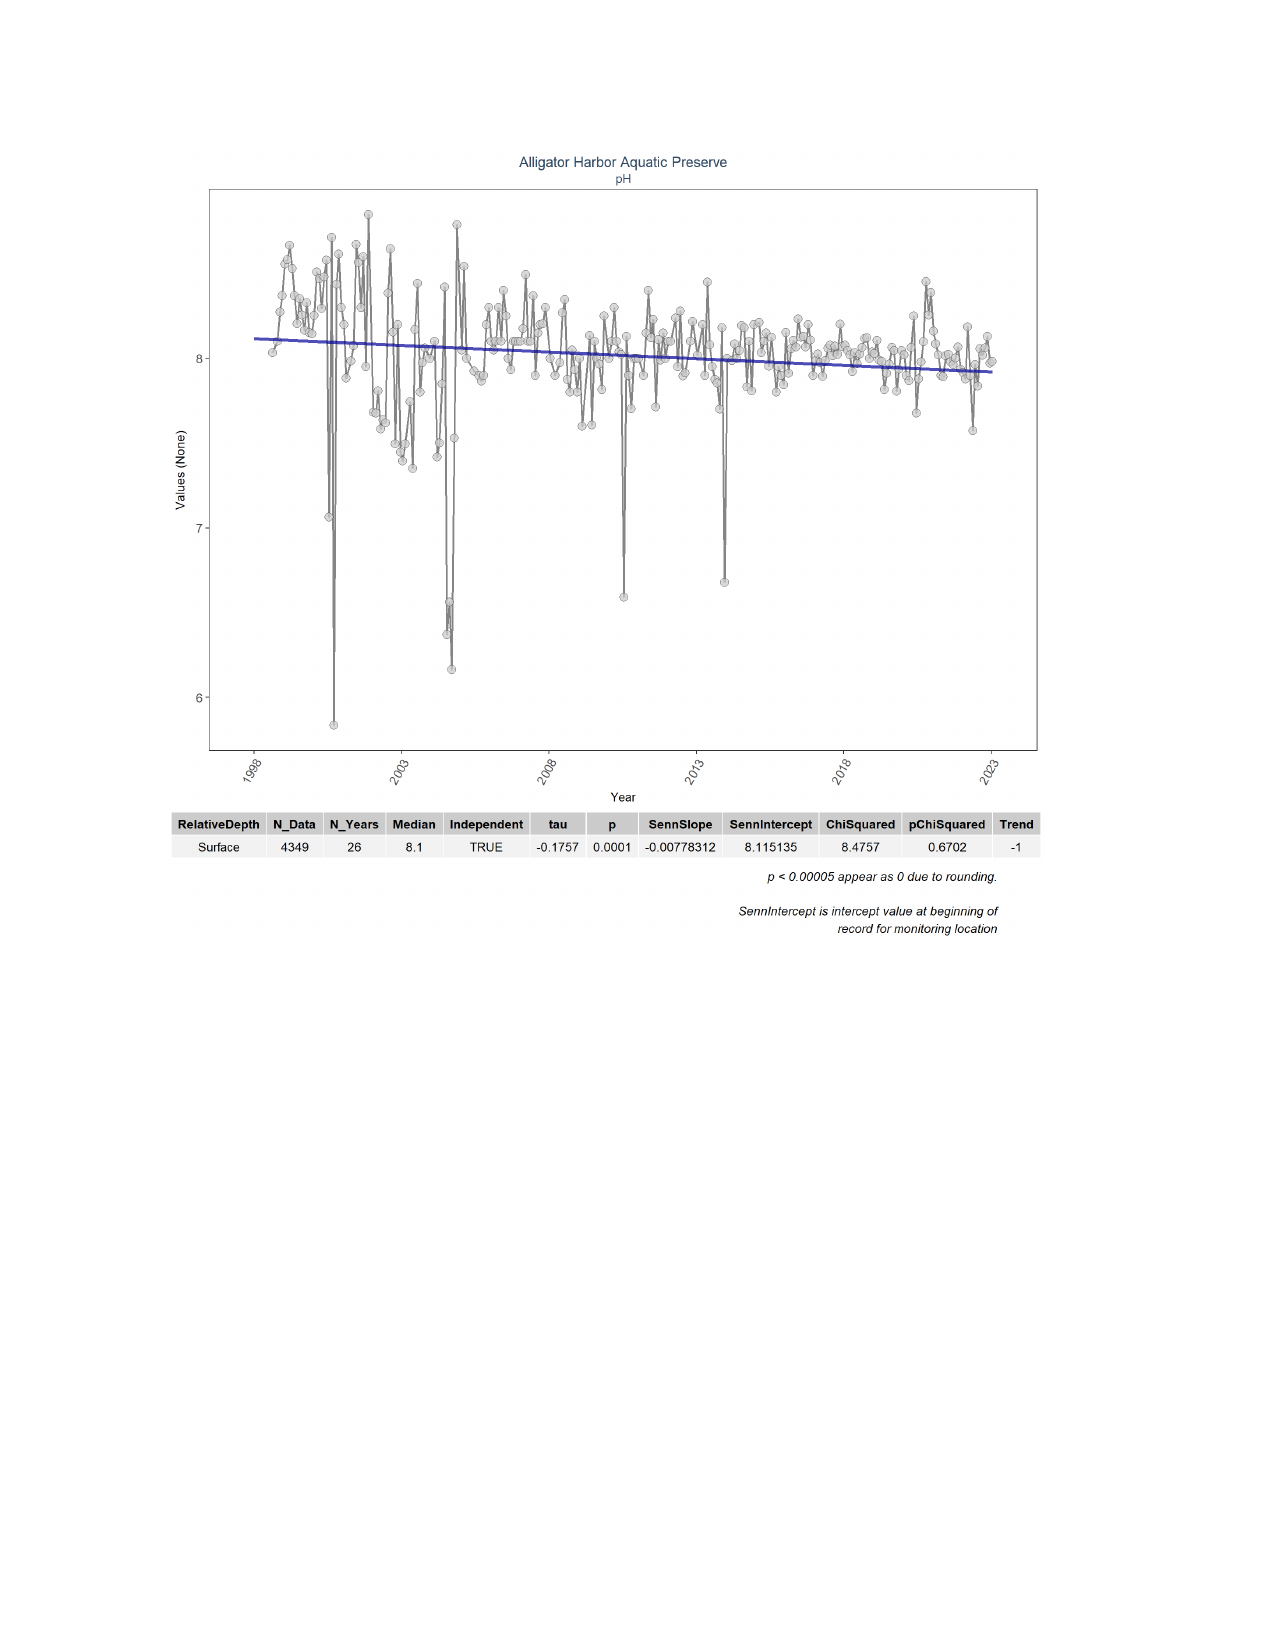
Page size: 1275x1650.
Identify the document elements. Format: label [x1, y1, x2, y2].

picture [168, 150, 1044, 938]
